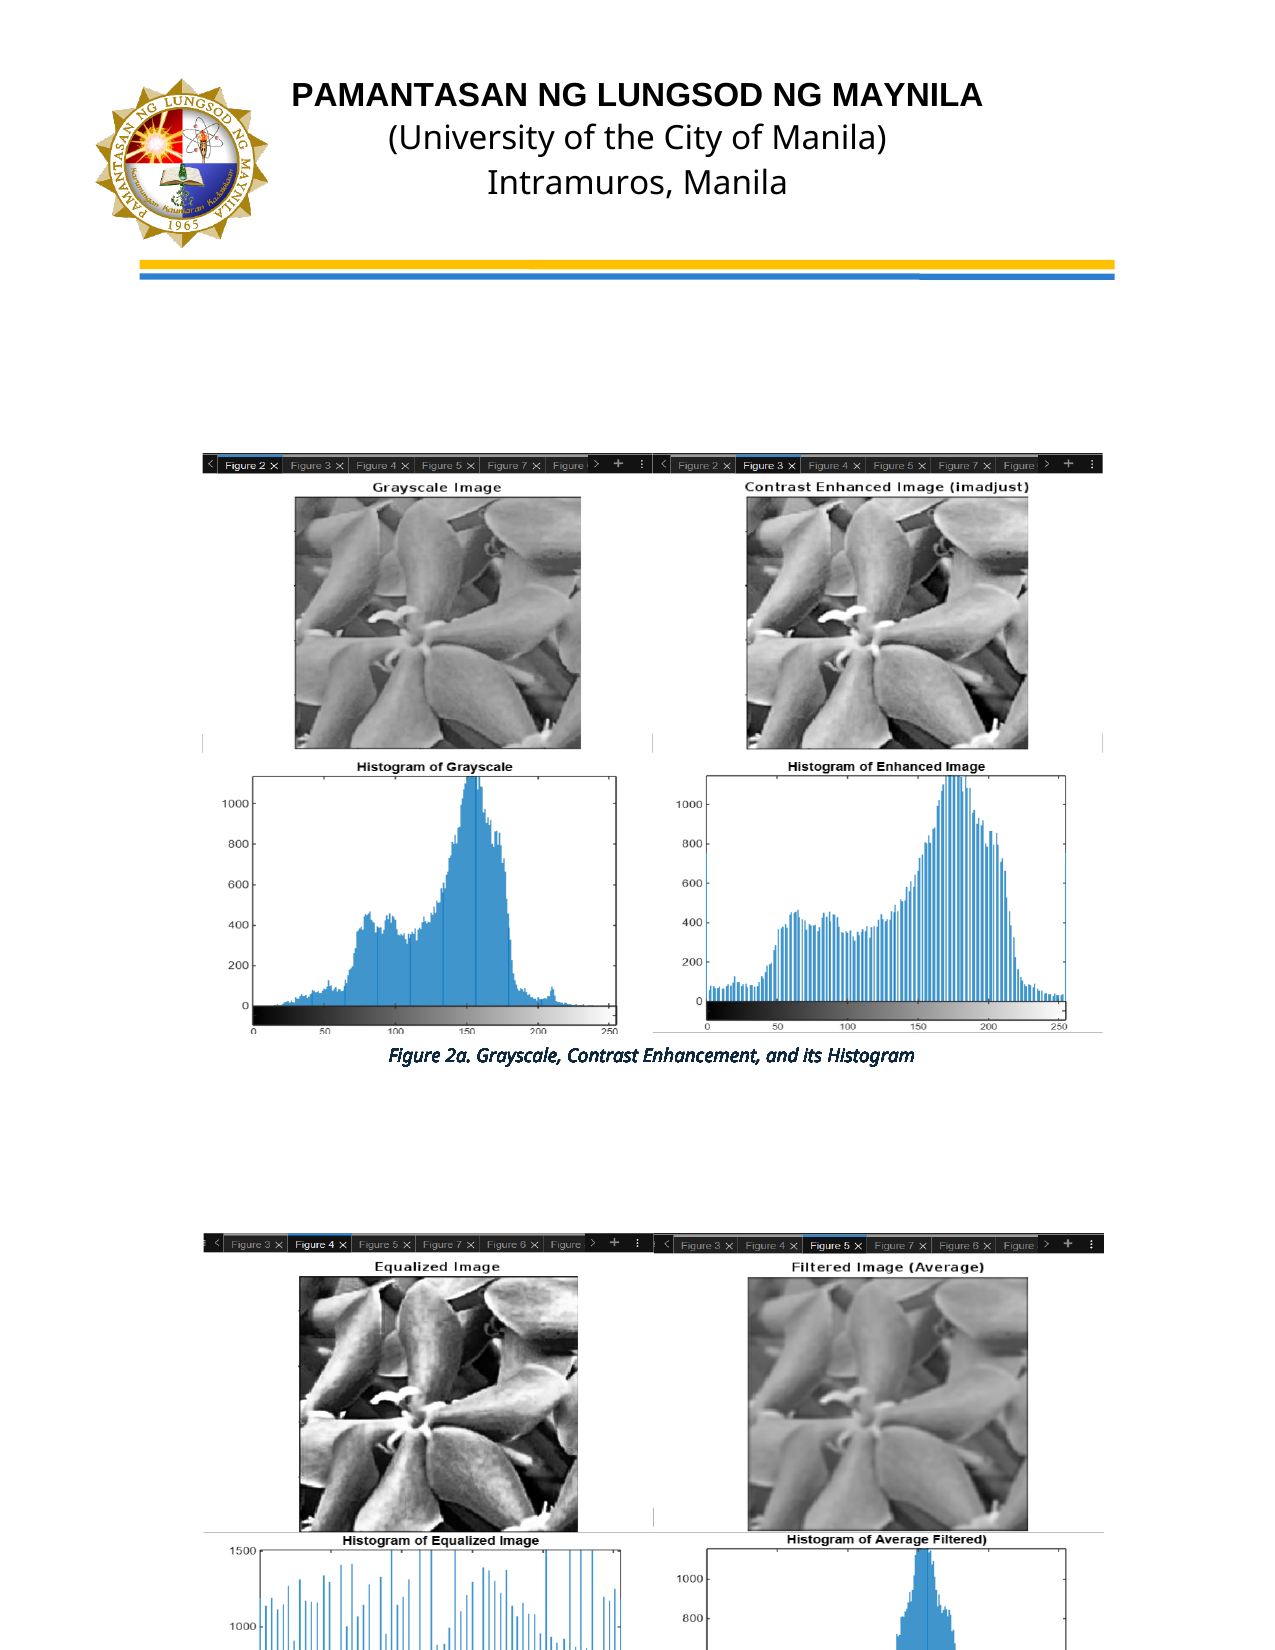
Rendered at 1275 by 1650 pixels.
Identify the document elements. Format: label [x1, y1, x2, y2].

picture [89, 75, 274, 254]
picture [203, 1232, 1104, 1650]
picture [202, 452, 1103, 1034]
